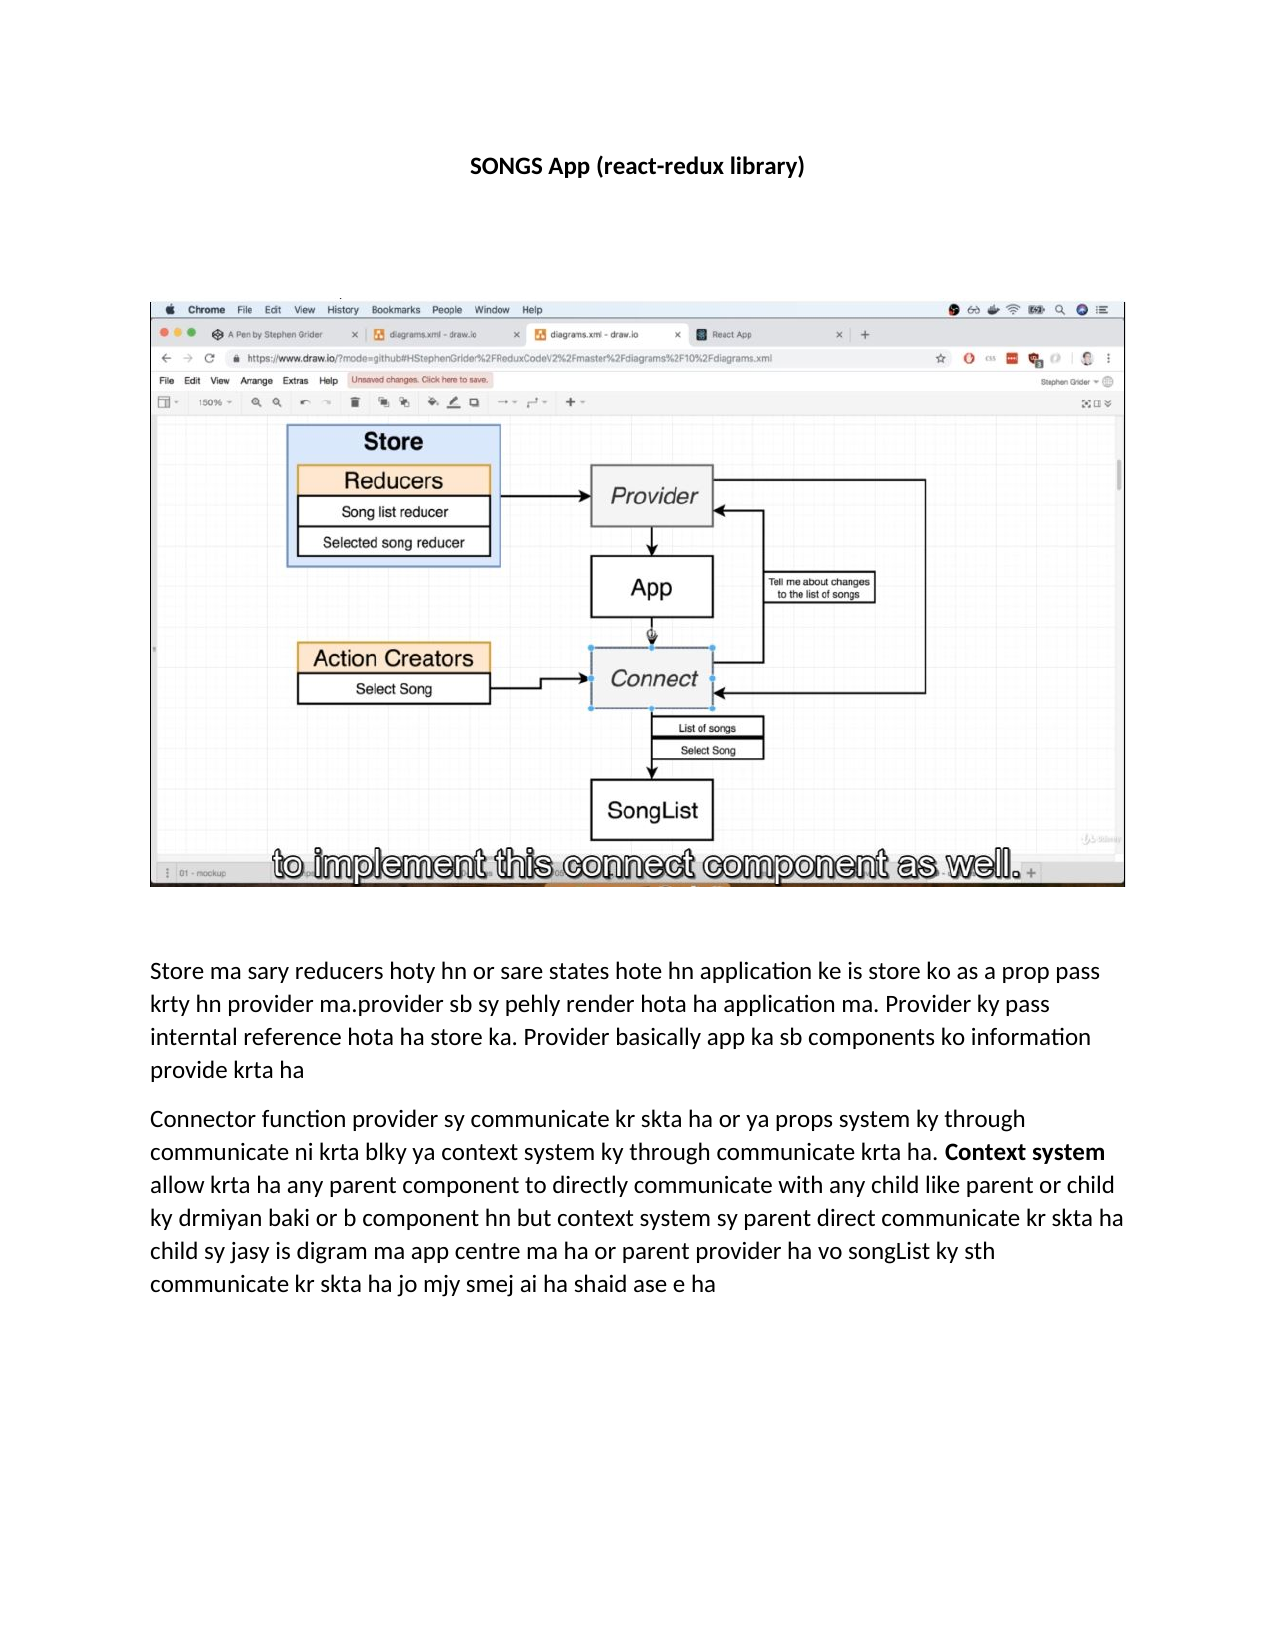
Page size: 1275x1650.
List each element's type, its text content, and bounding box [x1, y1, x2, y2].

picture [150, 298, 1125, 887]
text Connector function provider sy communicate kr skta ha or ya props system ky through communicate ni krta blky ya context system ky through communicate krta ha. Context system allow krta ha any parent component to directly communicate with any child like parent or child ky drmiyan baki or b component hn but context system sy parent direct communicate kr skta ha child sy jasy is digram ma app centre ma ha or parent provider ha vo songList ky sth communicate kr skta ha jo mjy smej ai ha shaid ase e ha [150, 1103, 1125, 1298]
text SONGS App (react-redux library) [150, 150, 1125, 181]
text Store ma sary reducers hoty hn or sare states hote hn application ke is store ko as a prop pass krty hn provider ma.provider sb sy pehly render hota ha application ma. Provider ky pass interntal reference hota ha store ka. Provider basically app ka sb components ko information provide krta ha [150, 955, 1125, 1084]
